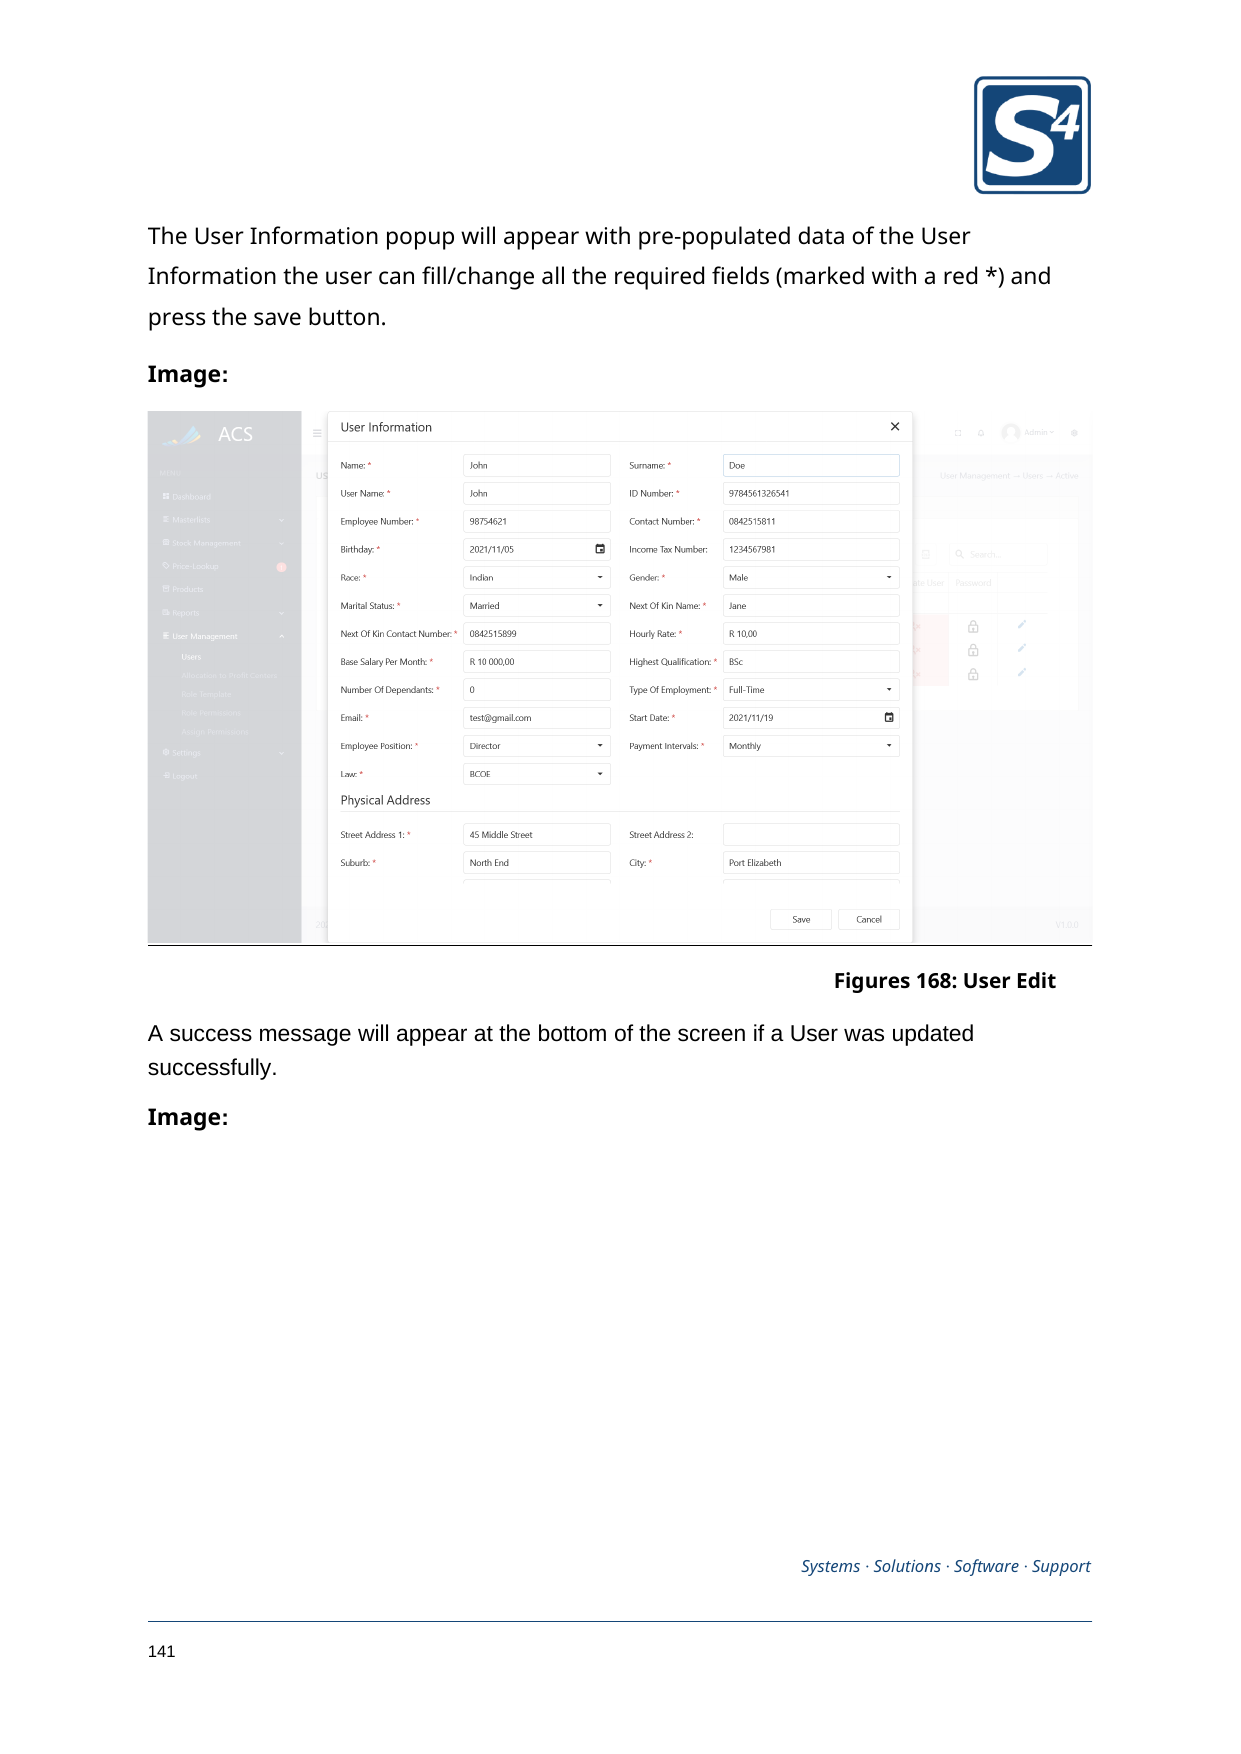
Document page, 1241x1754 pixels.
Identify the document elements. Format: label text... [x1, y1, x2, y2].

text The User Information popup will appear with pre-populated data of the User Information the user can fill/change all the required fields (marked with a red *) and press the save button. [148, 220, 1092, 332]
text Figures 168: User Edit [738, 966, 1092, 995]
text Image: [148, 358, 1092, 389]
picture [972, 75, 1093, 196]
text Image: [148, 1101, 1092, 1132]
text A success message will appear at the bottom of the screen if a User was updated successfully. [148, 1020, 1092, 1080]
picture [147, 411, 1093, 943]
